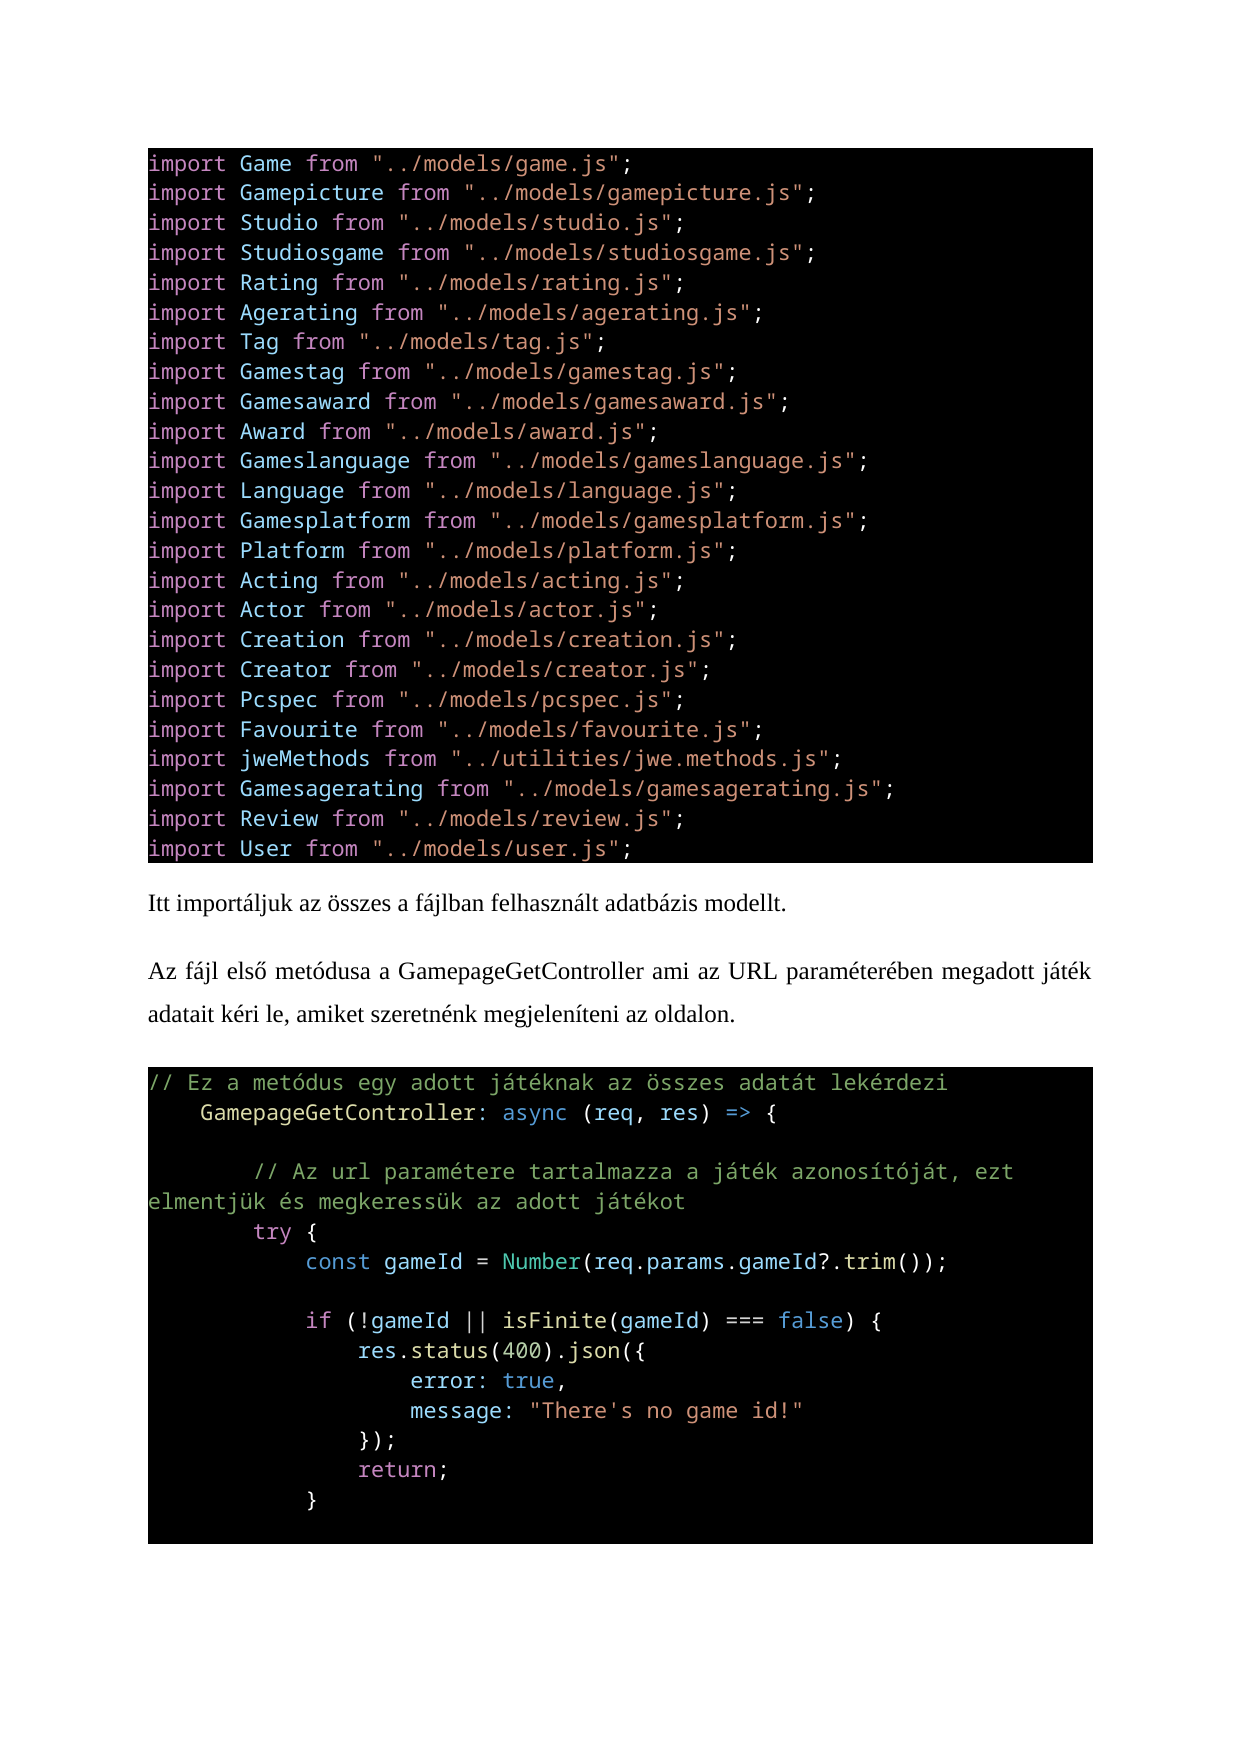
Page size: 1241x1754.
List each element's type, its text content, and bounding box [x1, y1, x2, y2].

text import Creation from "../models/creation.js"; [148, 624, 1093, 654]
text import Gamesplatform from "../models/gamesplatform.js"; [148, 505, 1093, 535]
text if (!gameId || isFinite(gameId) === false) { [148, 1305, 1093, 1335]
text import Pcspec from "../models/pcspec.js"; [148, 684, 1093, 714]
text import Gameslanguage from "../models/gameslanguage.js"; [148, 446, 1093, 475]
text import User from "../models/user.js"; [148, 833, 1093, 863]
text import Acting from "../models/acting.js"; [148, 565, 1093, 594]
text Az fájl első metódusa a GamepageGetController ami az URL paraméterében megadott játék adatait kéri le, amiket szeretnénk megjeleníteni az oldalon. [148, 956, 1093, 1028]
text import Language from "../models/language.js"; [148, 475, 1093, 505]
text import Gamesaward from "../models/gamesaward.js"; [148, 386, 1093, 416]
text // Ez a metódus egy adott játéknak az összes adatát lekérdezi [148, 1067, 1093, 1097]
text const gameId = Number(req.params.gameId?.trim()); [148, 1246, 1093, 1276]
text } [148, 1484, 1093, 1514]
text import Game from "../models/game.js"; [148, 148, 1093, 177]
text GamepageGetController: async (req, res) => { [148, 1097, 1093, 1127]
text import Studio from "../models/studio.js"; [148, 207, 1093, 237]
text error: true, [148, 1365, 1093, 1395]
text import Gamestag from "../models/gamestag.js"; [148, 356, 1093, 386]
text }); [148, 1424, 1093, 1454]
text import Actor from "../models/actor.js"; [148, 594, 1093, 624]
text import Studiosgame from "../models/studiosgame.js"; [148, 237, 1093, 267]
text try { [148, 1216, 1093, 1246]
text import Gamepicture from "../models/gamepicture.js"; [148, 177, 1093, 207]
text import Gamesagerating from "../models/gamesagerating.js"; [148, 773, 1093, 803]
text import Creator from "../models/creator.js"; [148, 654, 1093, 684]
text import Tag from "../models/tag.js"; [148, 326, 1093, 356]
text import Rating from "../models/rating.js"; [148, 267, 1093, 297]
text import Review from "../models/review.js"; [148, 803, 1093, 833]
text Itt importáljuk az összes a fájlban felhasznált adatbázis modellt. [148, 888, 1093, 916]
text import Platform from "../models/platform.js"; [148, 535, 1093, 565]
text message: "There's no game id!" [148, 1395, 1093, 1424]
text // Az url paramétere tartalmazza a játék azonosítóját, ezt elmentjük és megkeressük az adott játékot [148, 1156, 1093, 1216]
text import jweMethods from "../utilities/jwe.methods.js"; [148, 743, 1093, 773]
text res.status(400).json({ [148, 1335, 1093, 1365]
text import Favourite from "../models/favourite.js"; [148, 714, 1093, 743]
text import Award from "../models/award.js"; [148, 416, 1093, 446]
text import Agerating from "../models/agerating.js"; [148, 297, 1093, 326]
text return; [148, 1454, 1093, 1484]
